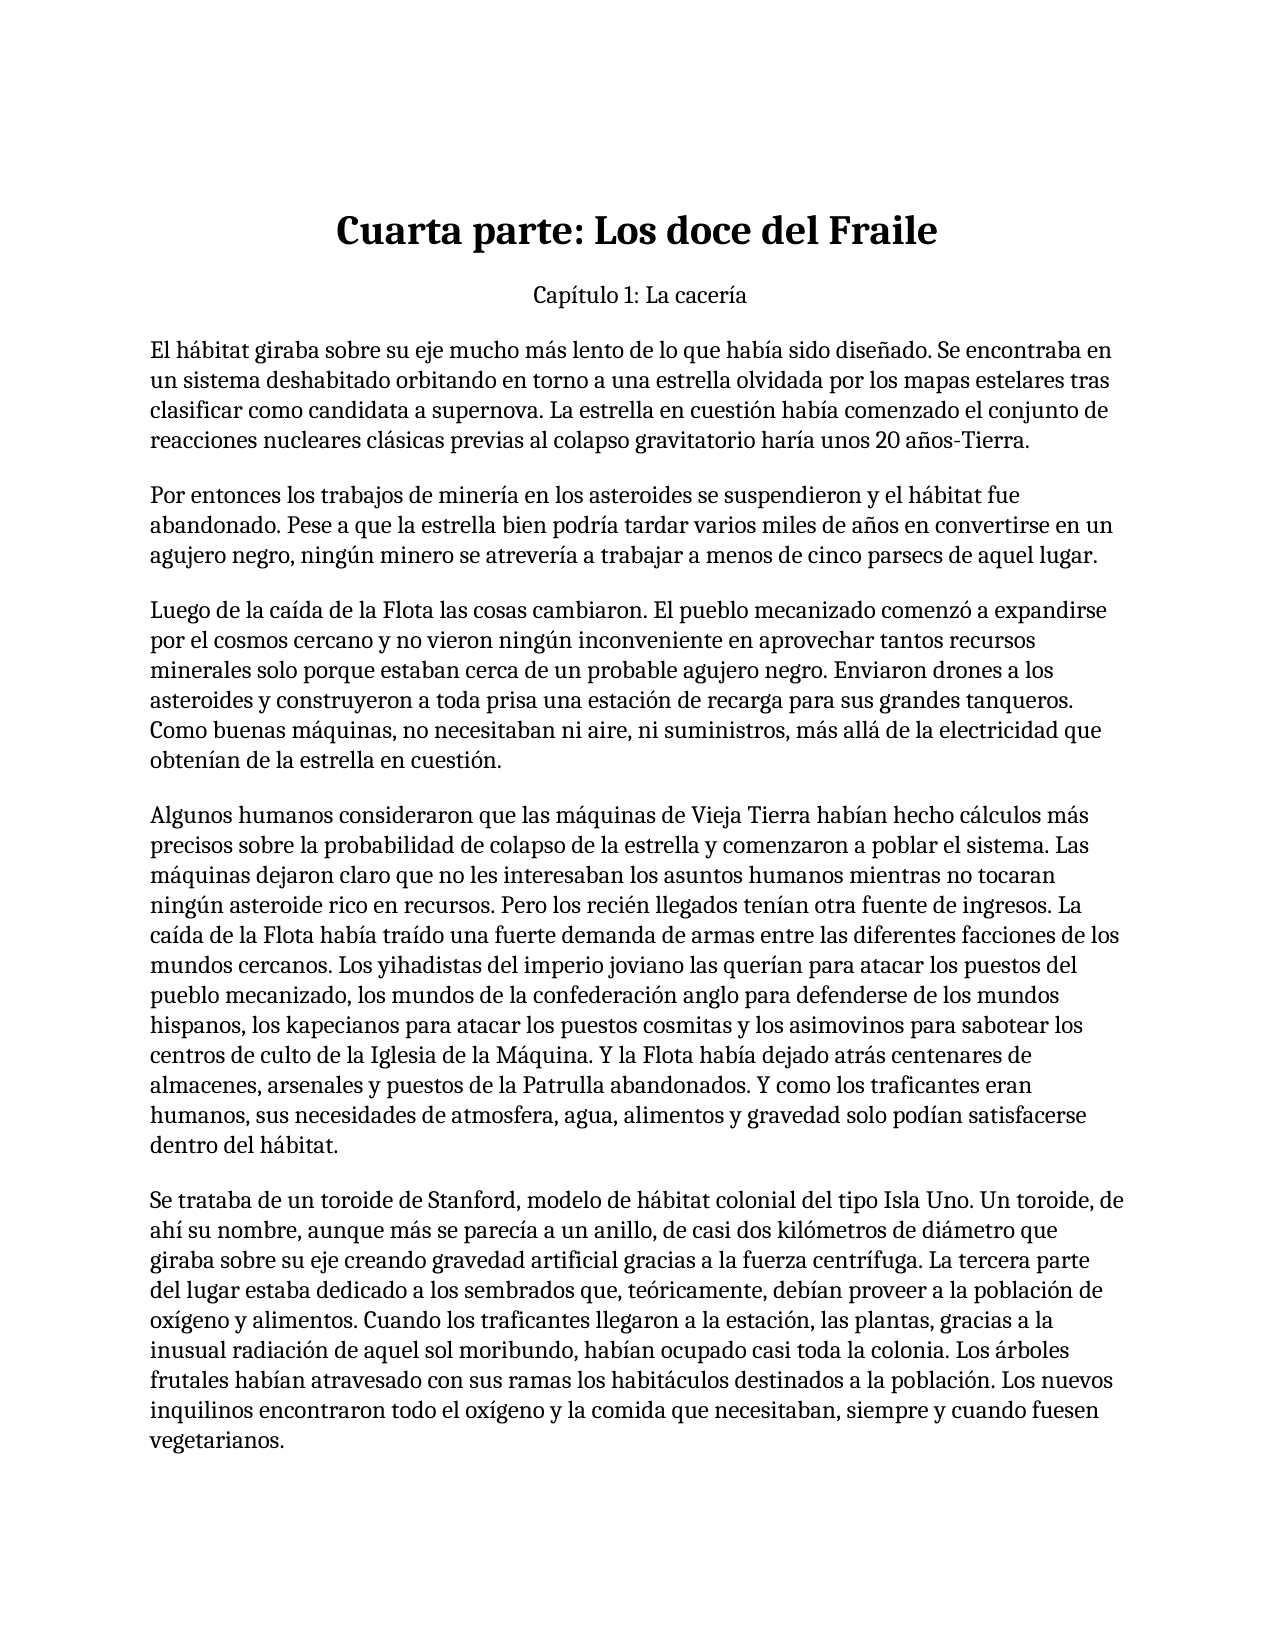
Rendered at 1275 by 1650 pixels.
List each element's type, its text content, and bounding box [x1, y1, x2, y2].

subtitle Cuarta parte: Los doce del Fraile [150, 205, 1125, 255]
list Capítulo 1: La cacería [150, 280, 1125, 310]
text Se trataba de un toroide de Stanford, modelo de hábitat colonial del tipo Isla Uno. Un toroide, de ahí su nombre, aunque más se parecía a un anillo, de casi dos kilómetros de diámetro que giraba sobre su eje creando gravedad artificial gracias a la fuerza centrífuga. La tercera parte del lugar estaba dedicado a los sembrados que, teóricamente, debían proveer a la población de oxígeno y alimentos. Cuando los traficantes llegaron a la estación, las plantas, gracias a la inusual radiación de aquel sol moribundo, habían ocupado casi toda la colonia. Los árboles frutales habían atravesado con sus ramas los habitáculos destinados a la población. Los nuevos inquilinos encontraron todo el oxígeno y la comida que necesitaban, siempre y cuando fuesen vegetarianos. [150, 1185, 1125, 1455]
text El hábitat giraba sobre su eje mucho más lento de lo que había sido diseñado. Se encontraba en un sistema deshabitado orbitando en torno a una estrella olvidada por los mapas estelares tras clasificar como candidata a supernova. La estrella en cuestión había comenzado el conjunto de reacciones nucleares clásicas previas al colapso gravitatorio haría unos 20 años-Tierra. [150, 335, 1125, 455]
text Algunos humanos consideraron que las máquinas de Vieja Tierra habían hecho cálculos más precisos sobre la probabilidad de colapso de la estrella y comenzaron a poblar el sistema. Las máquinas dejaron claro que no les interesaban los asuntos humanos mientras no tocaran ningún asteroide rico en recursos. Pero los recién llegados tenían otra fuente de ingresos. La caída de la Flota había traído una fuerte demanda de armas entre las diferentes facciones de los mundos cercanos. Los yihadistas del imperio joviano las querían para atacar los puestos del pueblo mecanizado, los mundos de la confederación anglo para defenderse de los mundos hispanos, los kapecianos para atacar los puestos cosmitas y los asimovinos para sabotear los centros de culto de la Iglesia de la Máquina. Y la Flota había dejado atrás centenares de almacenes, arsenales y puestos de la Patrulla abandonados. Y como los traficantes eran humanos, sus necesidades de atmosfera, agua, alimentos y gravedad solo podían satisfacerse dentro del hábitat. [150, 800, 1125, 1160]
text Por entonces los trabajos de minería en los asteroides se suspendieron y el hábitat fue abandonado. Pese a que la estrella bien podría tardar varios miles de años en convertirse en un agujero negro, ningún minero se atrevería a trabajar a menos de cinco parsecs de aquel lugar. [150, 480, 1125, 570]
text Luego de la caída de la Flota las cosas cambiaron. El pueblo mecanizado comenzó a expandirse por el cosmos cercano y no vieron ningún inconveniente en aprovechar tantos recursos minerales solo porque estaban cerca de un probable agujero negro. Enviaron drones a los asteroides y construyeron a toda prisa una estación de recarga para sus grandes tanqueros. Como buenas máquinas, no necesitaban ni aire, ni suministros, más allá de la electricidad que obtenían de la estrella en cuestión. [150, 595, 1125, 775]
